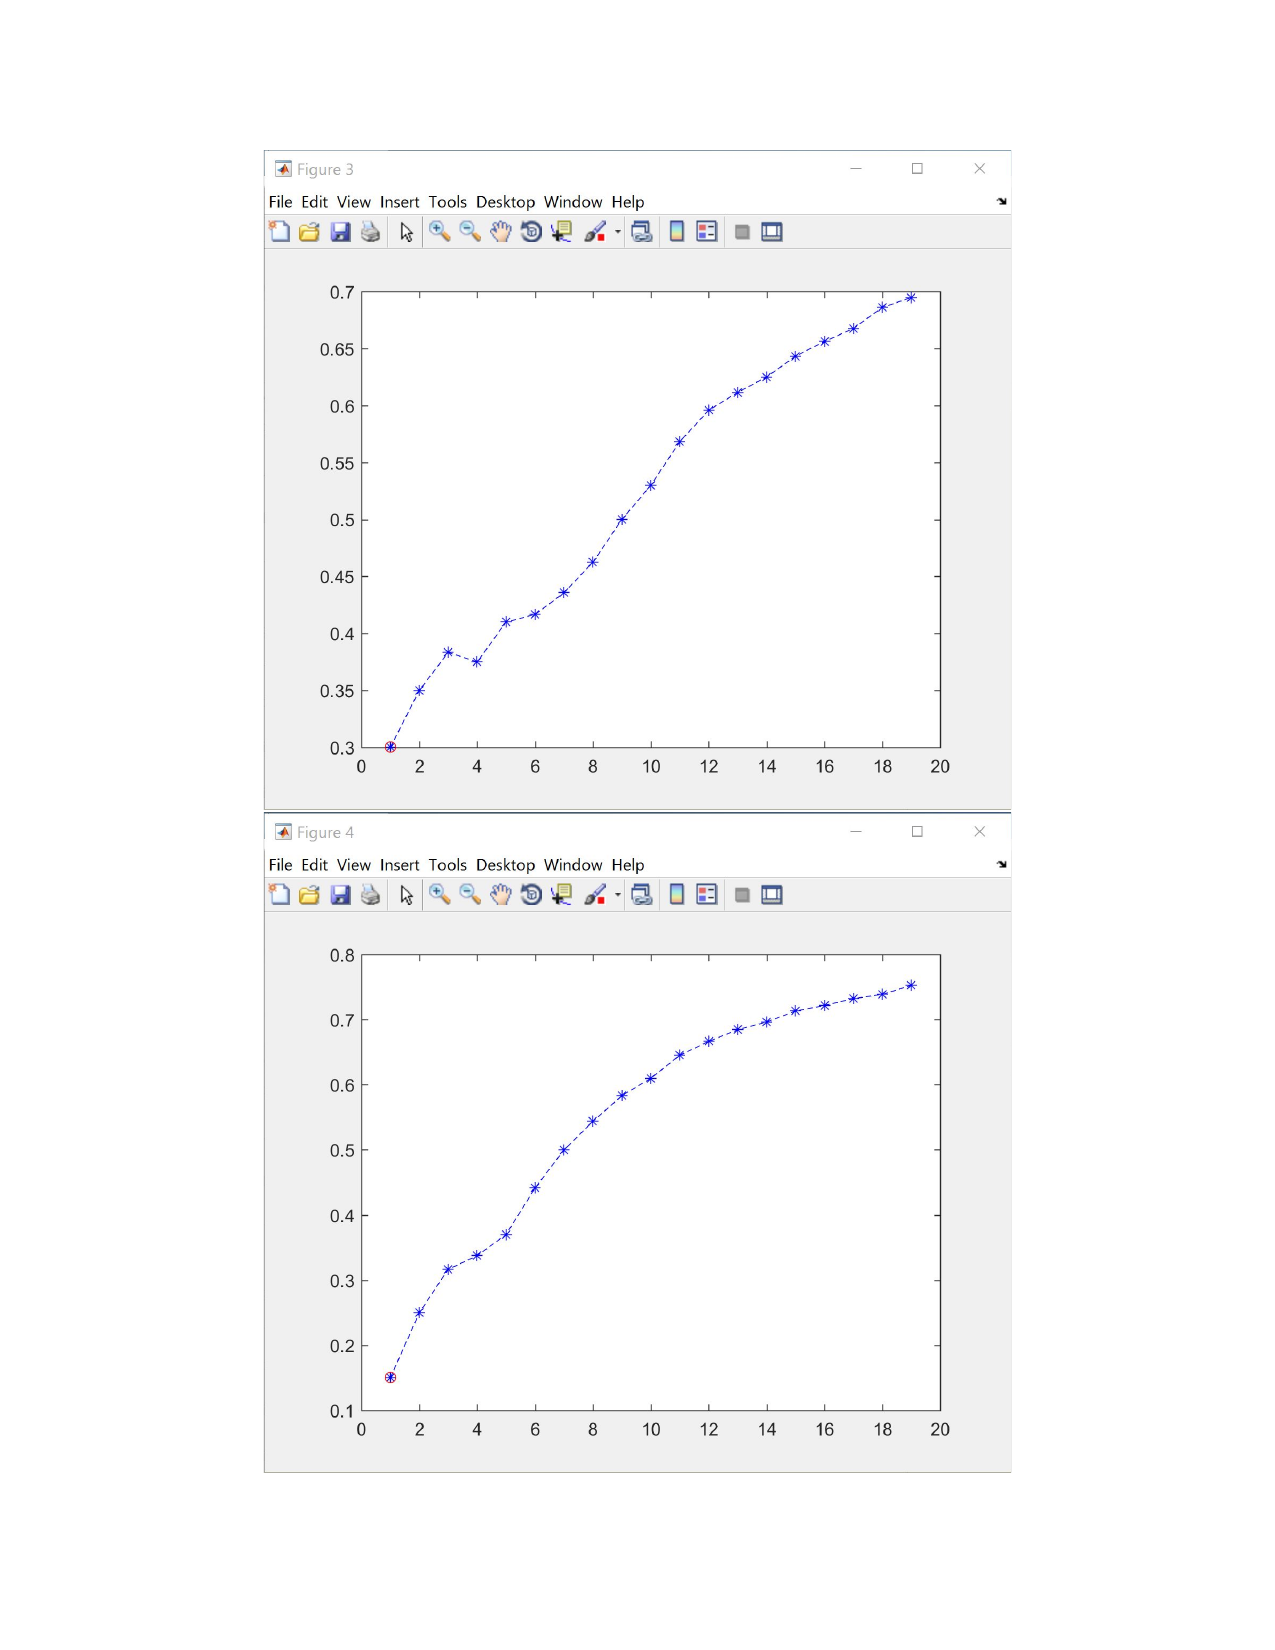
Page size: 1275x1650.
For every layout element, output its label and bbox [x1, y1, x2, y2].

picture [263, 812, 1012, 1473]
picture [263, 150, 1012, 810]
